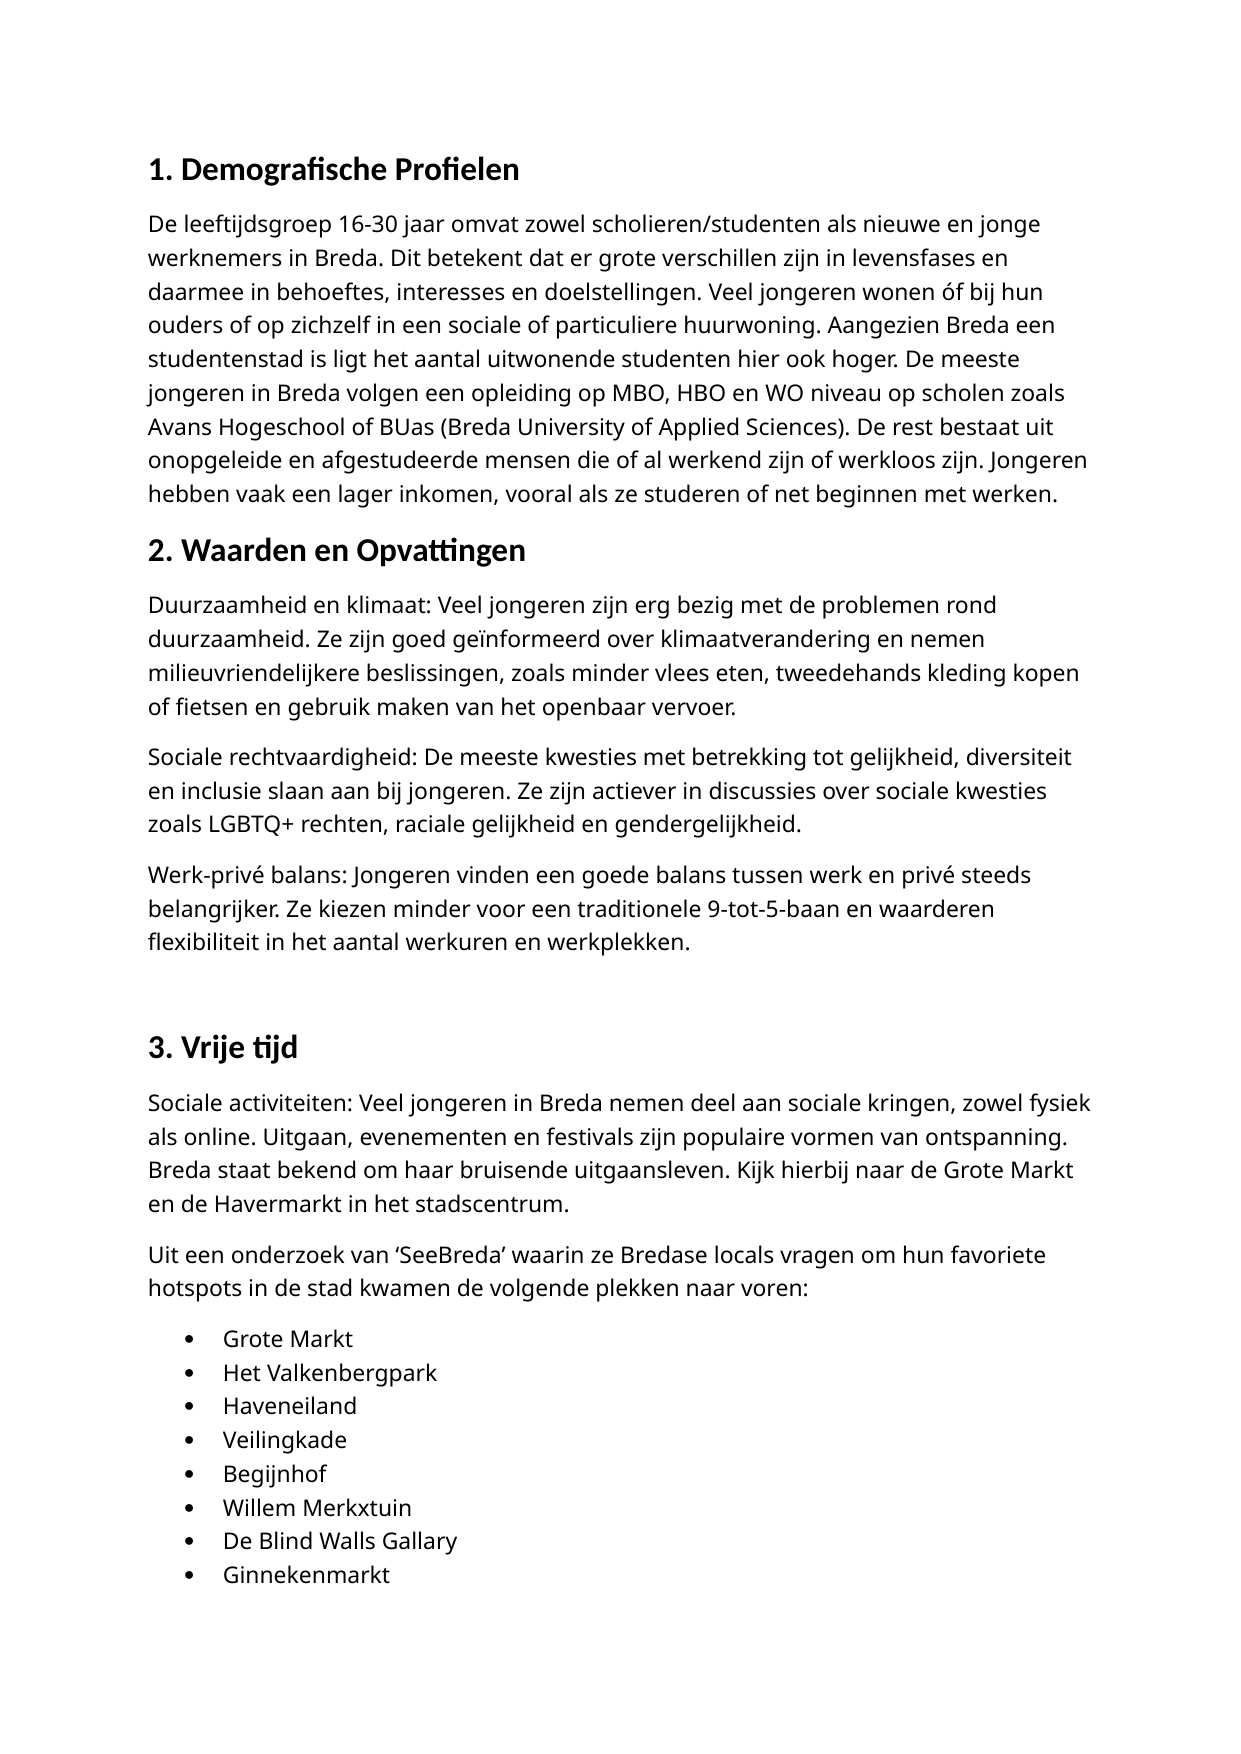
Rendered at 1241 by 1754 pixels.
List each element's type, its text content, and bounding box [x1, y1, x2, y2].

text 2. Waarden en Opvattingen [148, 529, 1093, 569]
list Begijnhof [185, 1458, 1093, 1489]
text De leeftijdsgroep 16-30 jaar omvat zowel scholieren/studenten als nieuwe en jonge werknemers in Breda. Dit betekent dat er grote verschillen zijn in levensfases en daarmee in behoeftes, interesses en doelstellingen. Veel jongeren wonen óf bij hun ouders of op zichzelf in een sociale of particuliere huurwoning. Aangezien Breda een studentenstad is ligt het aantal uitwonende studenten hier ook hoger. De meeste jongeren in Breda volgen een opleiding op MBO, HBO en WO niveau op scholen zoals Avans Hogeschool of BUas (Breda University of Applied Sciences). De rest bestaat uit onopgeleide en afgestudeerde mensen die of al werkend zijn of werkloos zijn. Jongeren hebben vaak een lager inkomen, vooral als ze studeren of net beginnen met werken. [148, 208, 1093, 509]
text Sociale rechtvaardigheid: De meeste kwesties met betrekking tot gelijkheid, diversiteit en inclusie slaan aan bij jongeren. Ze zijn actiever in discussies over sociale kwesties zoals LGBTQ+ rechten, raciale gelijkheid en gendergelijkheid. [148, 741, 1093, 840]
list Haveneiland [185, 1390, 1093, 1422]
text Duurzaamheid en klimaat: Veel jongeren zijn erg bezig met de problemen rond duurzaamheid. Ze zijn goed geïnformeerd over klimaatverandering en nemen milieuvriendelijkere beslissingen, zoals minder vlees eten, tweedehands kleding kopen of fietsen en gebruik maken van het openbaar vervoer. [148, 589, 1093, 722]
list Het Valkenbergpark [185, 1357, 1093, 1388]
text 1. Demografische Profielen [148, 148, 1093, 188]
list Grote Markt [185, 1323, 1093, 1354]
list Veilingkade [185, 1424, 1093, 1455]
text Werk-privé balans: Jongeren vinden een goede balans tussen werk en privé steeds belangrijker. Ze kiezen minder voor een traditionele 9-tot-5-baan en waarderen flexibiliteit in het aantal werkuren en werkplekken. [148, 859, 1093, 958]
text 3. Vrije tijd [148, 1026, 1093, 1067]
list Ginnekenmarkt [185, 1559, 1093, 1590]
list Willem Merkxtuin [185, 1492, 1093, 1523]
text Sociale activiteiten: Veel jongeren in Breda nemen deel aan sociale kringen, zowel fysiek als online. Uitgaan, evenementen en festivals zijn populaire vormen van ontspanning. Breda staat bekend om haar bruisende uitgaansleven. Kijk hierbij naar de Grote Markt en de Havermarkt in het stadscentrum. [148, 1087, 1093, 1219]
text Uit een onderzoek van ‘SeeBreda’ waarin ze Bredase locals vragen om hun favoriete hotspots in de stad kwamen de volgende plekken naar voren: [148, 1239, 1093, 1304]
list De Blind Walls Gallary [185, 1525, 1093, 1557]
